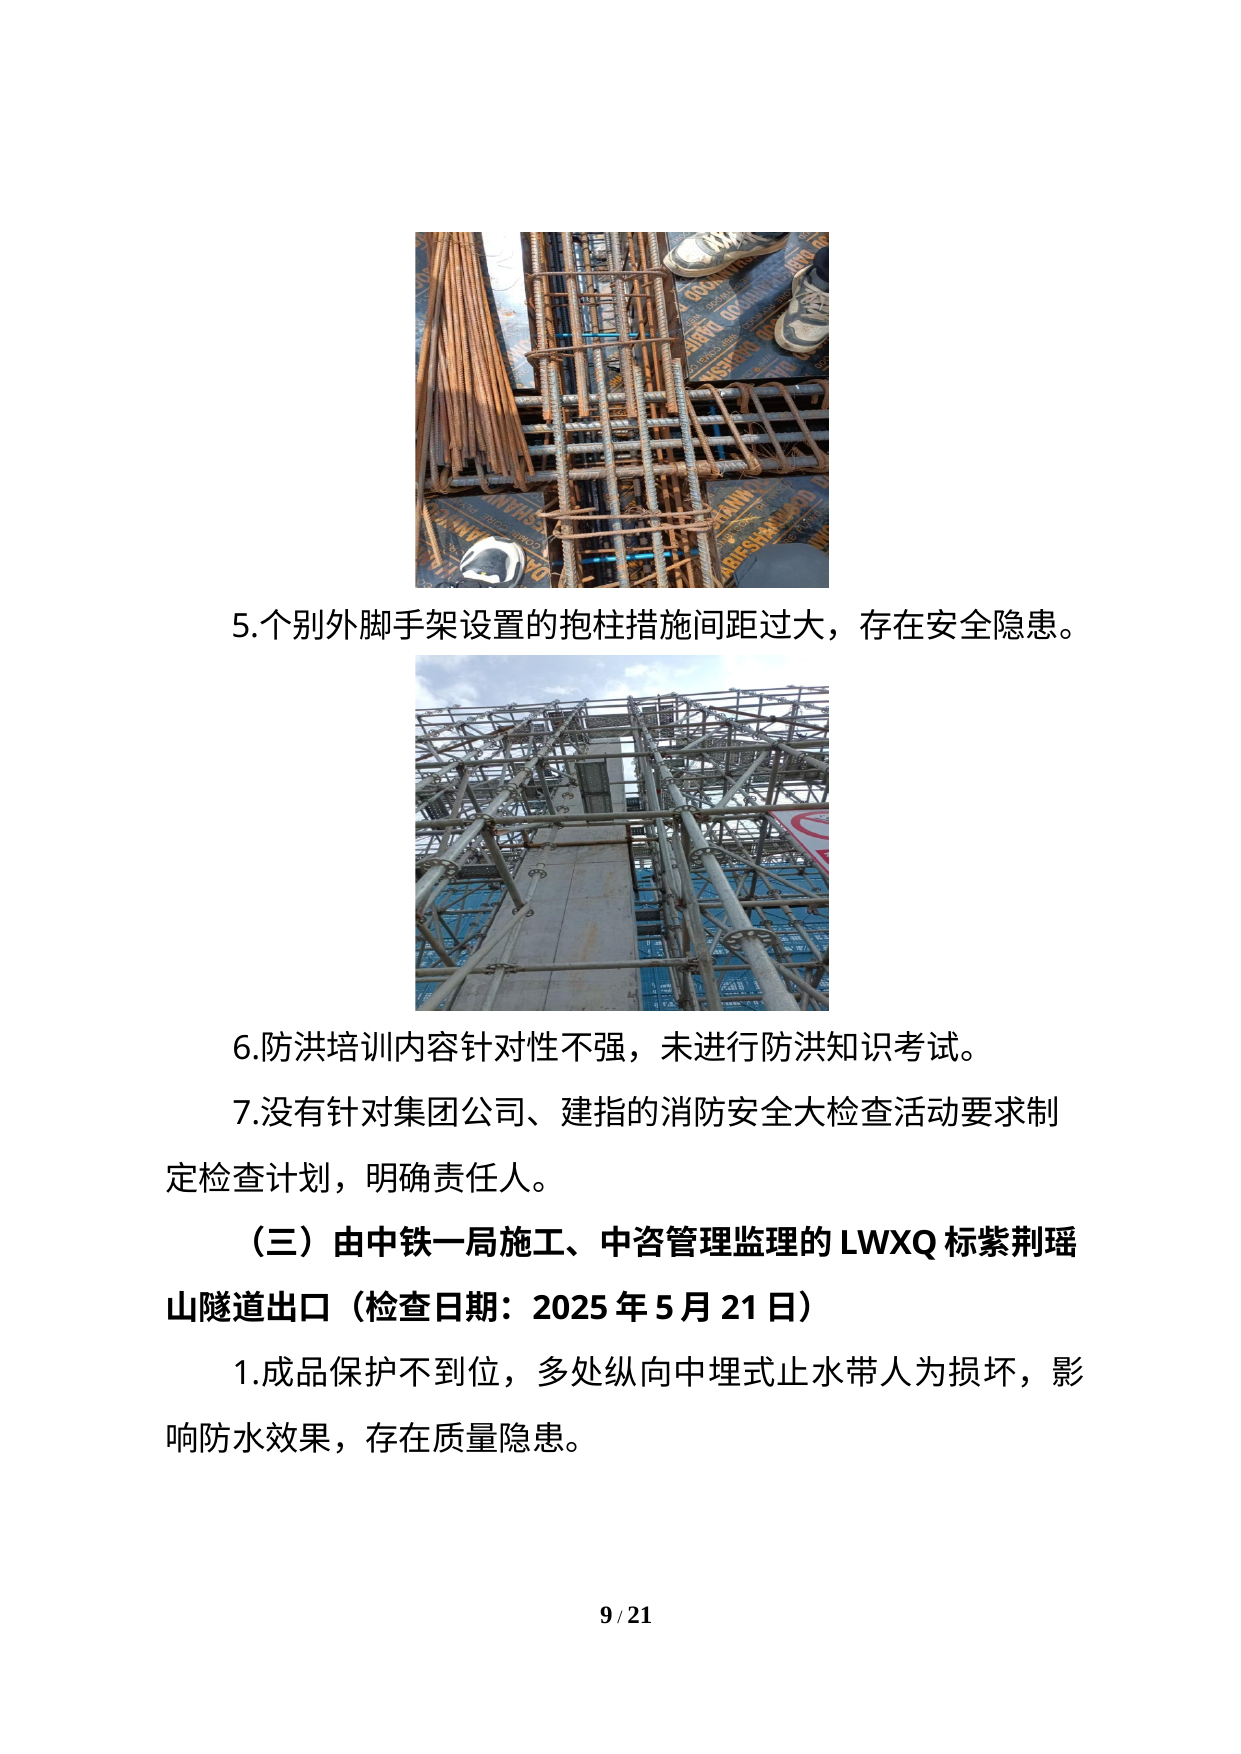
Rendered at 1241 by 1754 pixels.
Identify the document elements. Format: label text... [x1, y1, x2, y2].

text （三）由中铁一局施工、中咨管理监理的LWXQ标紫荆瑶山隧道出口（检查日期：2025年5月21日） [165, 1208, 1087, 1338]
text 1.成品保护不到位，多处纵向中埋式止水带人为损坏，影响防水效果，存在质量隐患。 [165, 1338, 1087, 1468]
text 7.没有针对集团公司、建指的消防安全大检查活动要求制定检查计划，明确责任人。 [165, 1078, 1087, 1208]
text 5.个别外脚手架设置的抱柱措施间距过大，存在安全隐患。 [165, 590, 1087, 655]
text 6.防洪培训内容针对性不强，未进行防洪知识考试。 [165, 1013, 1087, 1078]
picture [415, 232, 829, 588]
picture [415, 655, 829, 1011]
